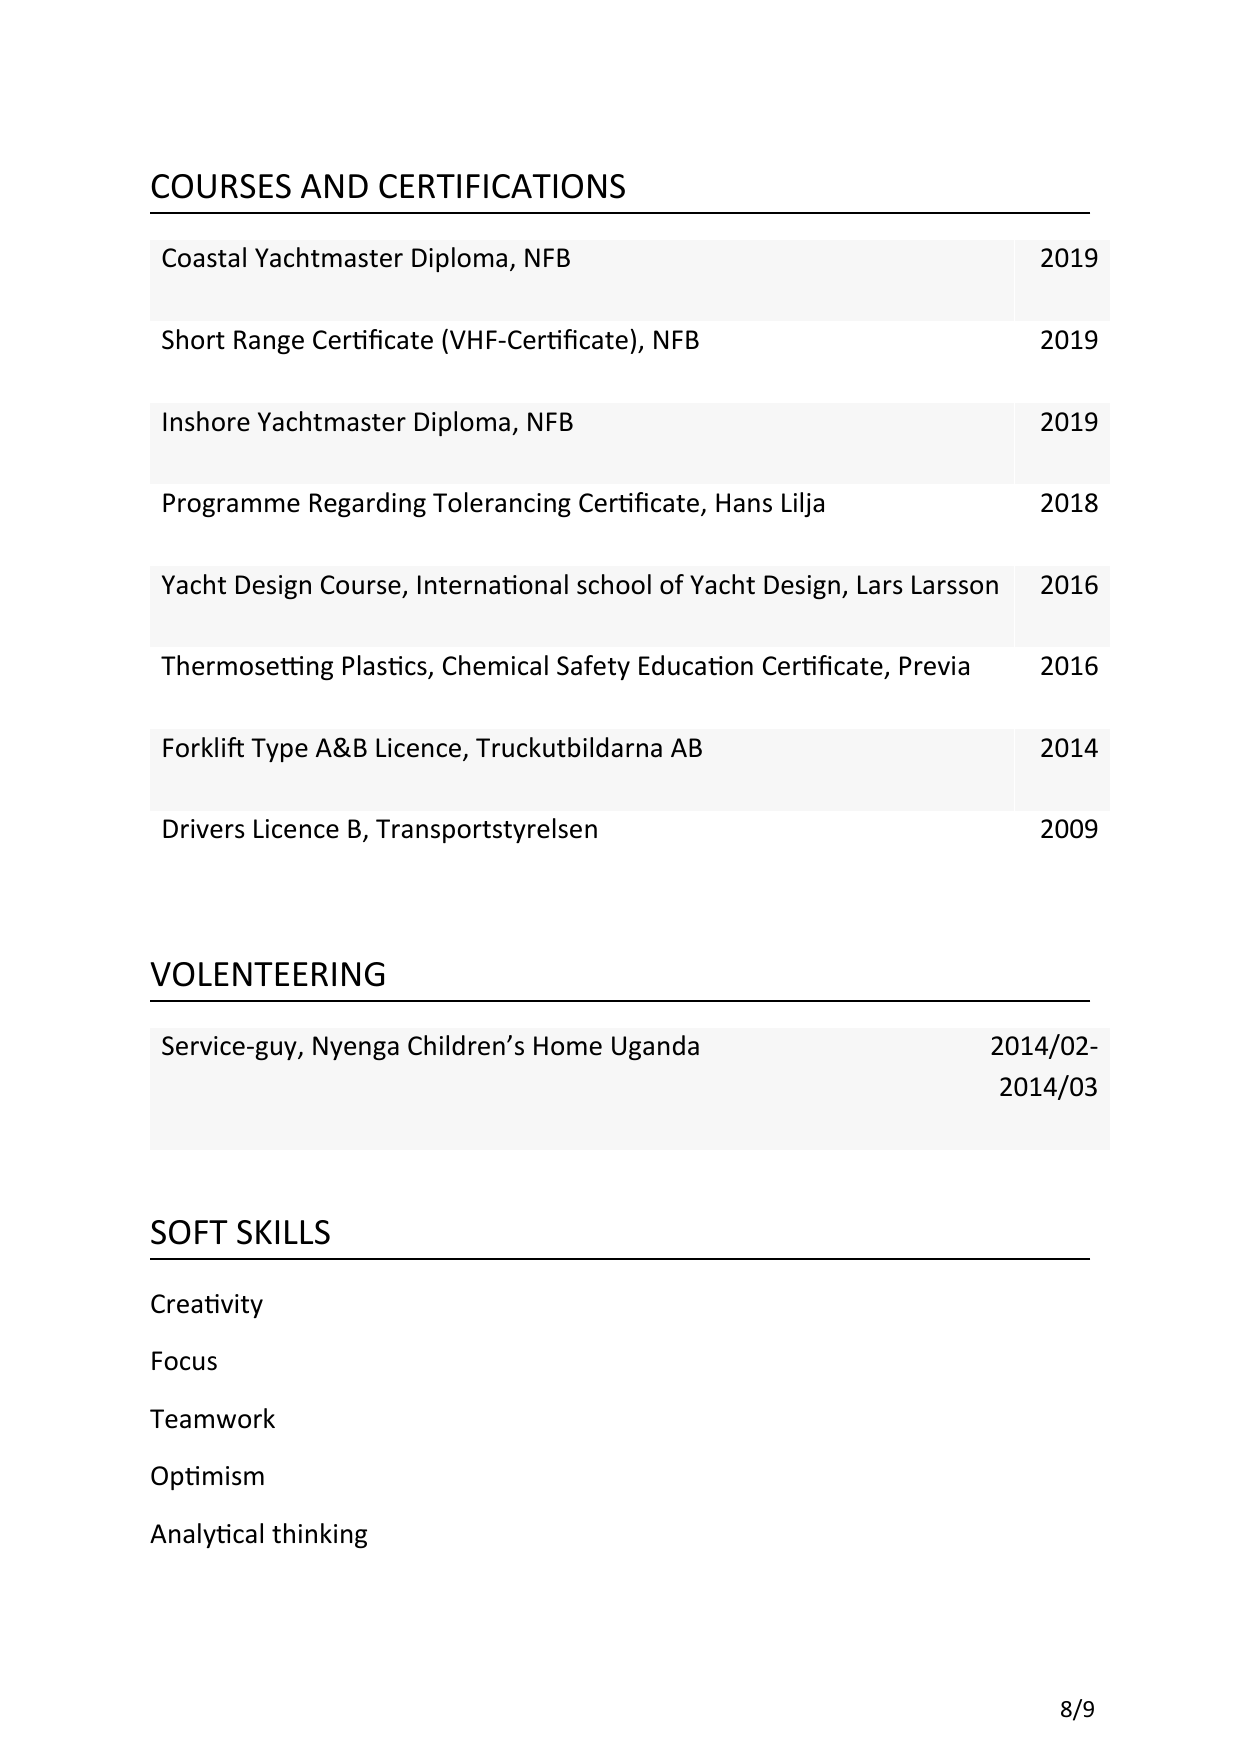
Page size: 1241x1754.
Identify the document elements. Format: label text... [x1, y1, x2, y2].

text Analytical thinking [150, 1515, 1090, 1551]
table_header Coastal Yachtmaster Diploma, NFB [150, 240, 1014, 321]
text Optimism [150, 1457, 1090, 1493]
text Focus [150, 1342, 1090, 1378]
subtitle Courses and Certifications [150, 162, 1090, 212]
table_cell Drivers Licence B, Transportstyrelsen [150, 811, 1014, 892]
table_cell 2019 [1015, 403, 1110, 484]
table_cell Forklift Type A&B Licence, Truckutbildarna AB [150, 729, 1014, 811]
text Teamwork [150, 1400, 1090, 1436]
text Creativity [150, 1285, 1090, 1320]
table_cell 2018 [1015, 484, 1110, 566]
table_header 2019 [1015, 240, 1110, 321]
subtitle SOFT Skills [150, 1208, 1090, 1258]
table_cell Programme Regarding Tolerancing Certificate, Hans Lilja [150, 484, 1014, 566]
table_cell 2016 [1015, 566, 1110, 647]
table_cell 2019 [1015, 321, 1110, 403]
table_cell 2014 [1015, 729, 1110, 811]
table_cell Yacht Design Course, International school of Yacht Design, Lars Larsson [150, 566, 1014, 647]
table_cell Short Range Certificate (VHF-Certificate), NFB [150, 321, 1014, 403]
table_header Service-guy, Nyenga Children’s Home Uganda [150, 1028, 918, 1150]
table_header 2014/02-2014/03 [918, 1028, 1110, 1150]
table_cell 2016 [1015, 648, 1110, 729]
table_cell Thermosetting Plastics, Chemical Safety Education Certificate, Previa [150, 648, 1014, 729]
table_cell 2009 [1015, 811, 1110, 892]
table_cell Inshore Yachtmaster Diploma, NFB [150, 403, 1014, 484]
subtitle volenteering [150, 950, 1090, 1000]
